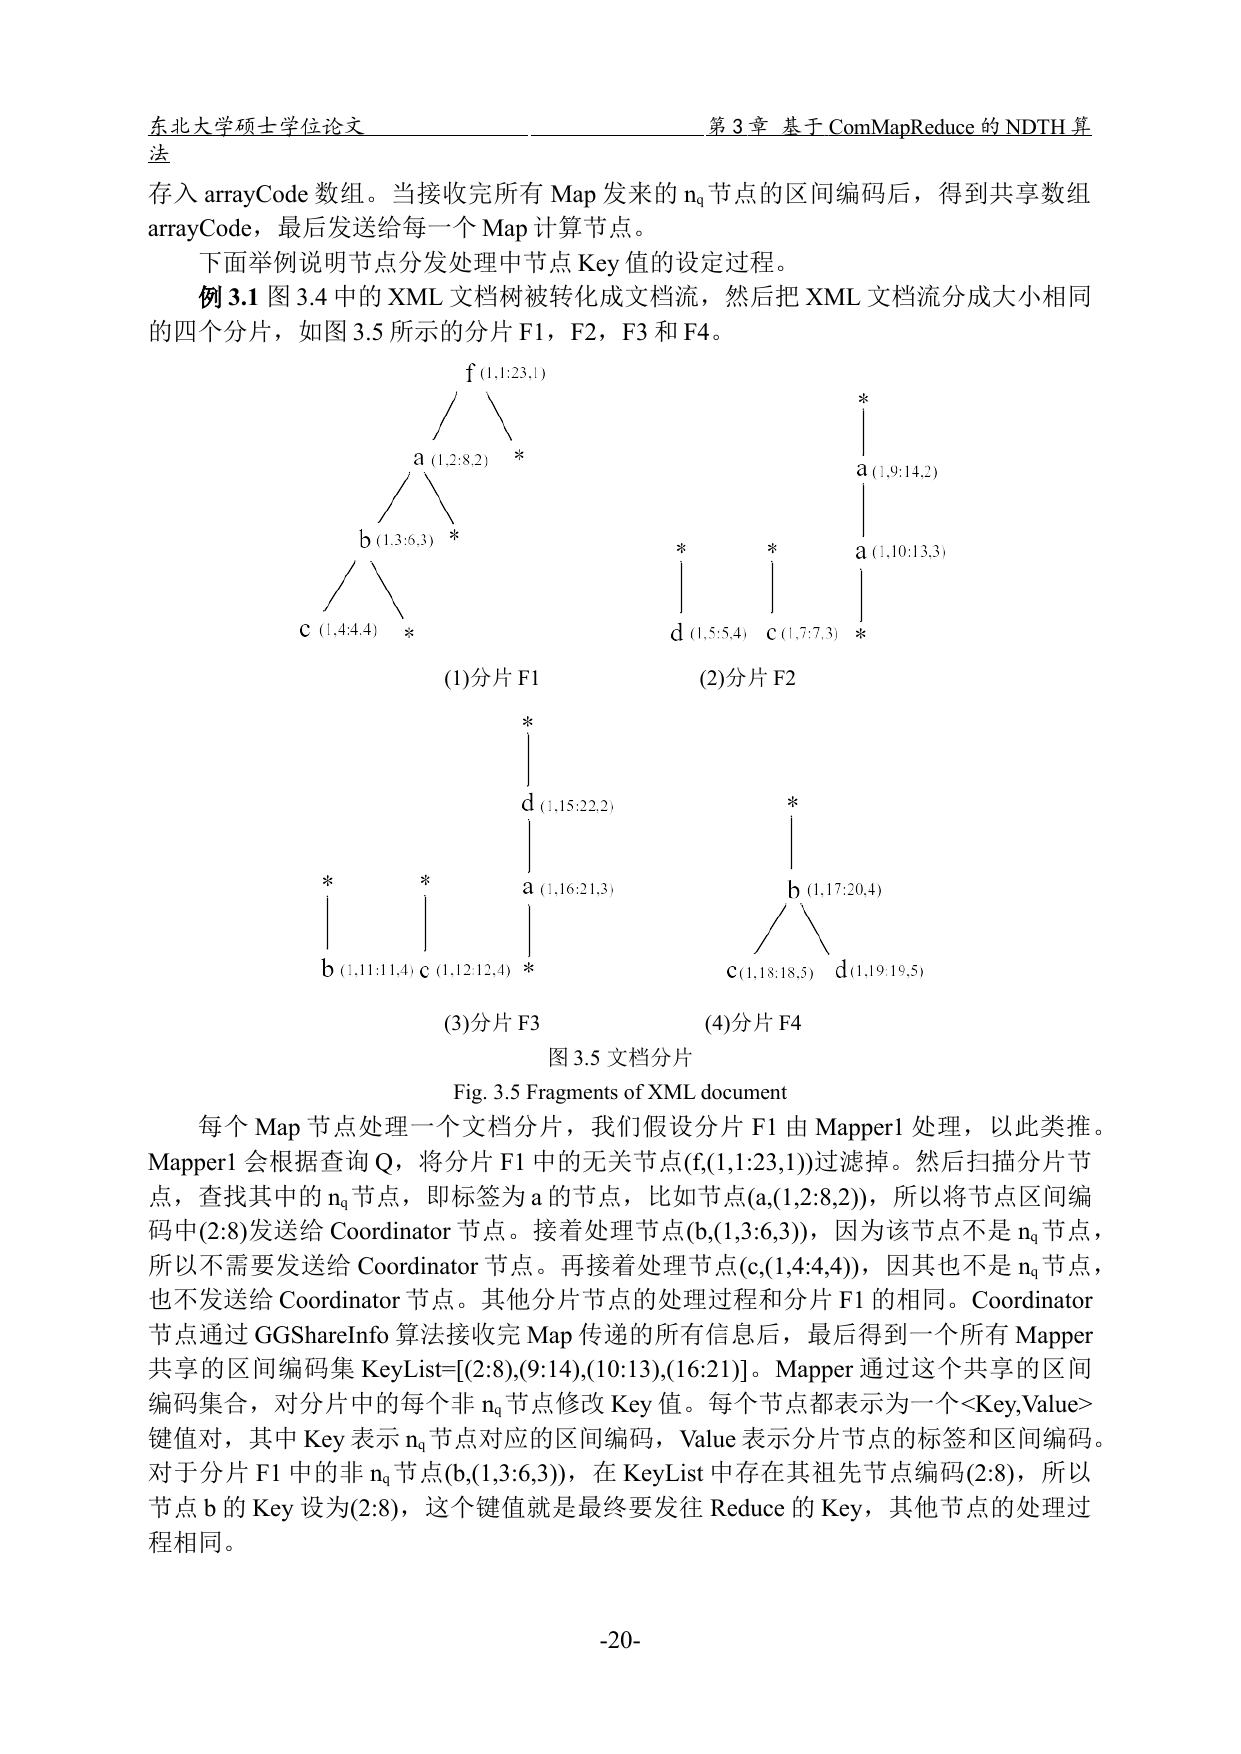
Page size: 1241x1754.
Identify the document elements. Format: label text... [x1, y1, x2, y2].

text 每个Map节点处理一个文档分片，我们假设分片F1由Mapper1处理，以此类推。Mapper1会根据查询Q，将分片F1中的无关节点(f,(1,1:23,1))过滤掉。然后扫描分片节点，查找其中的nq节点，即标签为a的节点，比如节点(a,(1,2:8,2))，所以将节点区间编码中(2:8)发送给Coordinator节点。接着处理节点(b,(1,3:6,3))，因为该节点不是nq节点，所以不需要发送给Coordinator节点。再接着处理节点(c,(1,4:4,4))，因其也不是nq节点，也不发送给Coordinator节点。其他分片节点的处理过程和分片F1的相同。Coordinator节点通过GGShareInfo算法接收完Map传递的所有信息后，最后得到一个所有Mapper共享的区间编码集KeyList=[(2:8),(9:14),(10:13),(16:21)]。Mapper通过这个共享的区间编码集合，对分片中的每个非nq节点修改Key值。每个节点都表示为一个<Key,Value>键值对，其中Key表示nq节点对应的区间编码，Value表示分片节点的标签和区间编码。对于分片F1中的非nq节点(b,(1,3:6,3))，在KeyList中存在其祖先节点编码(2:8)，所以节点b的Key设为(2:8)，这个键值就是最终要发往Reduce的Key，其他节点的处理过程相同。 [148, 1109, 1092, 1558]
text (1)分片F1 (2)分片F2 [148, 659, 1092, 694]
text 例3.1 图3.4中的XML文档树被转化成文档流，然后把XML文档流分成大小相同的四个分片，如图3.5所示的分片F1，F2，F3和F4。 [148, 279, 1092, 348]
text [148, 175, 1092, 244]
text 下面举例说明节点分发处理中节点Key值的设定过程。 [148, 244, 1092, 279]
text Fig. 3.5 Fragments of XML document [148, 1074, 1092, 1109]
text 图3.5 文档分片 [148, 1039, 1092, 1074]
text (3)分片F3 (4)分片F4 [148, 1005, 1092, 1039]
